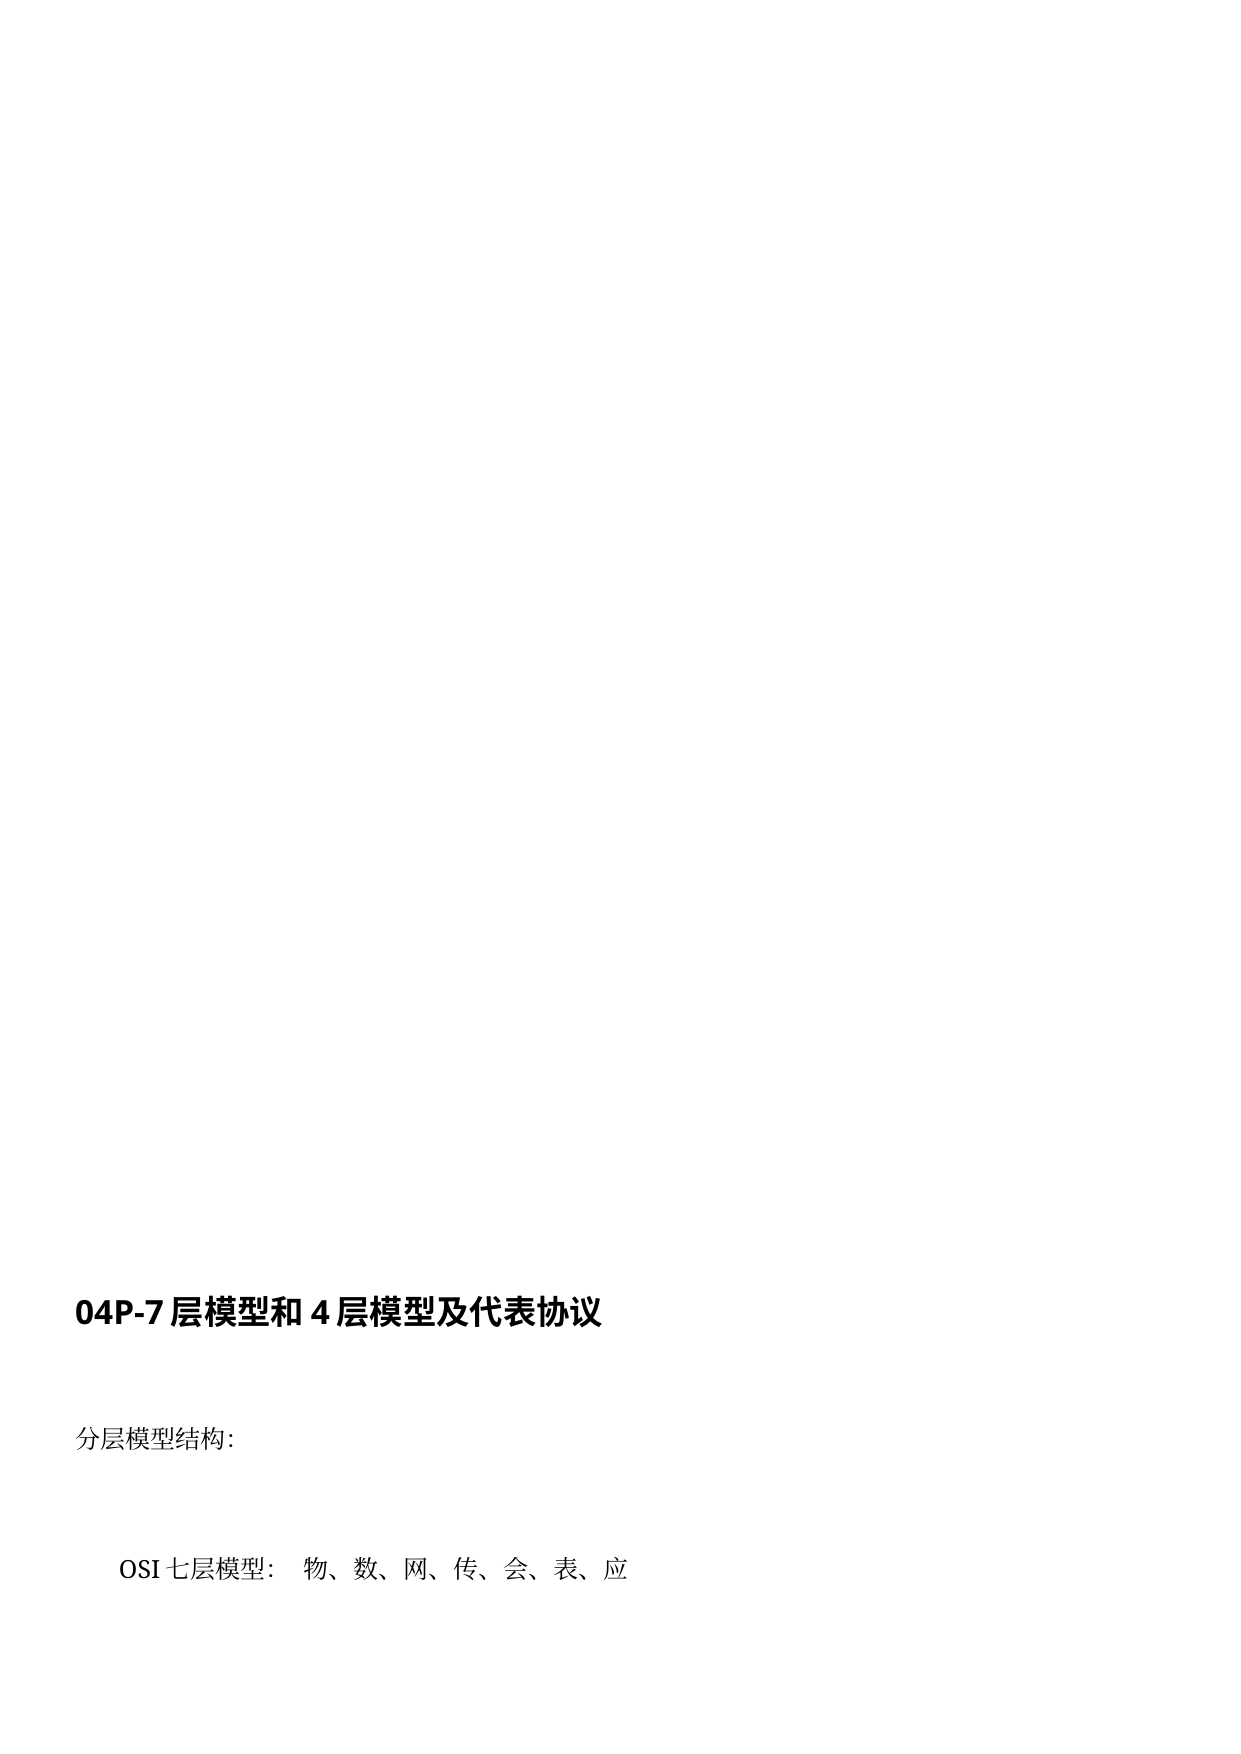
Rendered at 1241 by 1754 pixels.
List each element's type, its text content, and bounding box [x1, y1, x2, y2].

text OSI七层模型： 物、数、网、传、会、表、应 [75, 1535, 1165, 1600]
text 分层模型结构： [75, 1405, 1165, 1470]
subtitle 04P-7层模型和4层模型及代表协议 [75, 1278, 1165, 1343]
